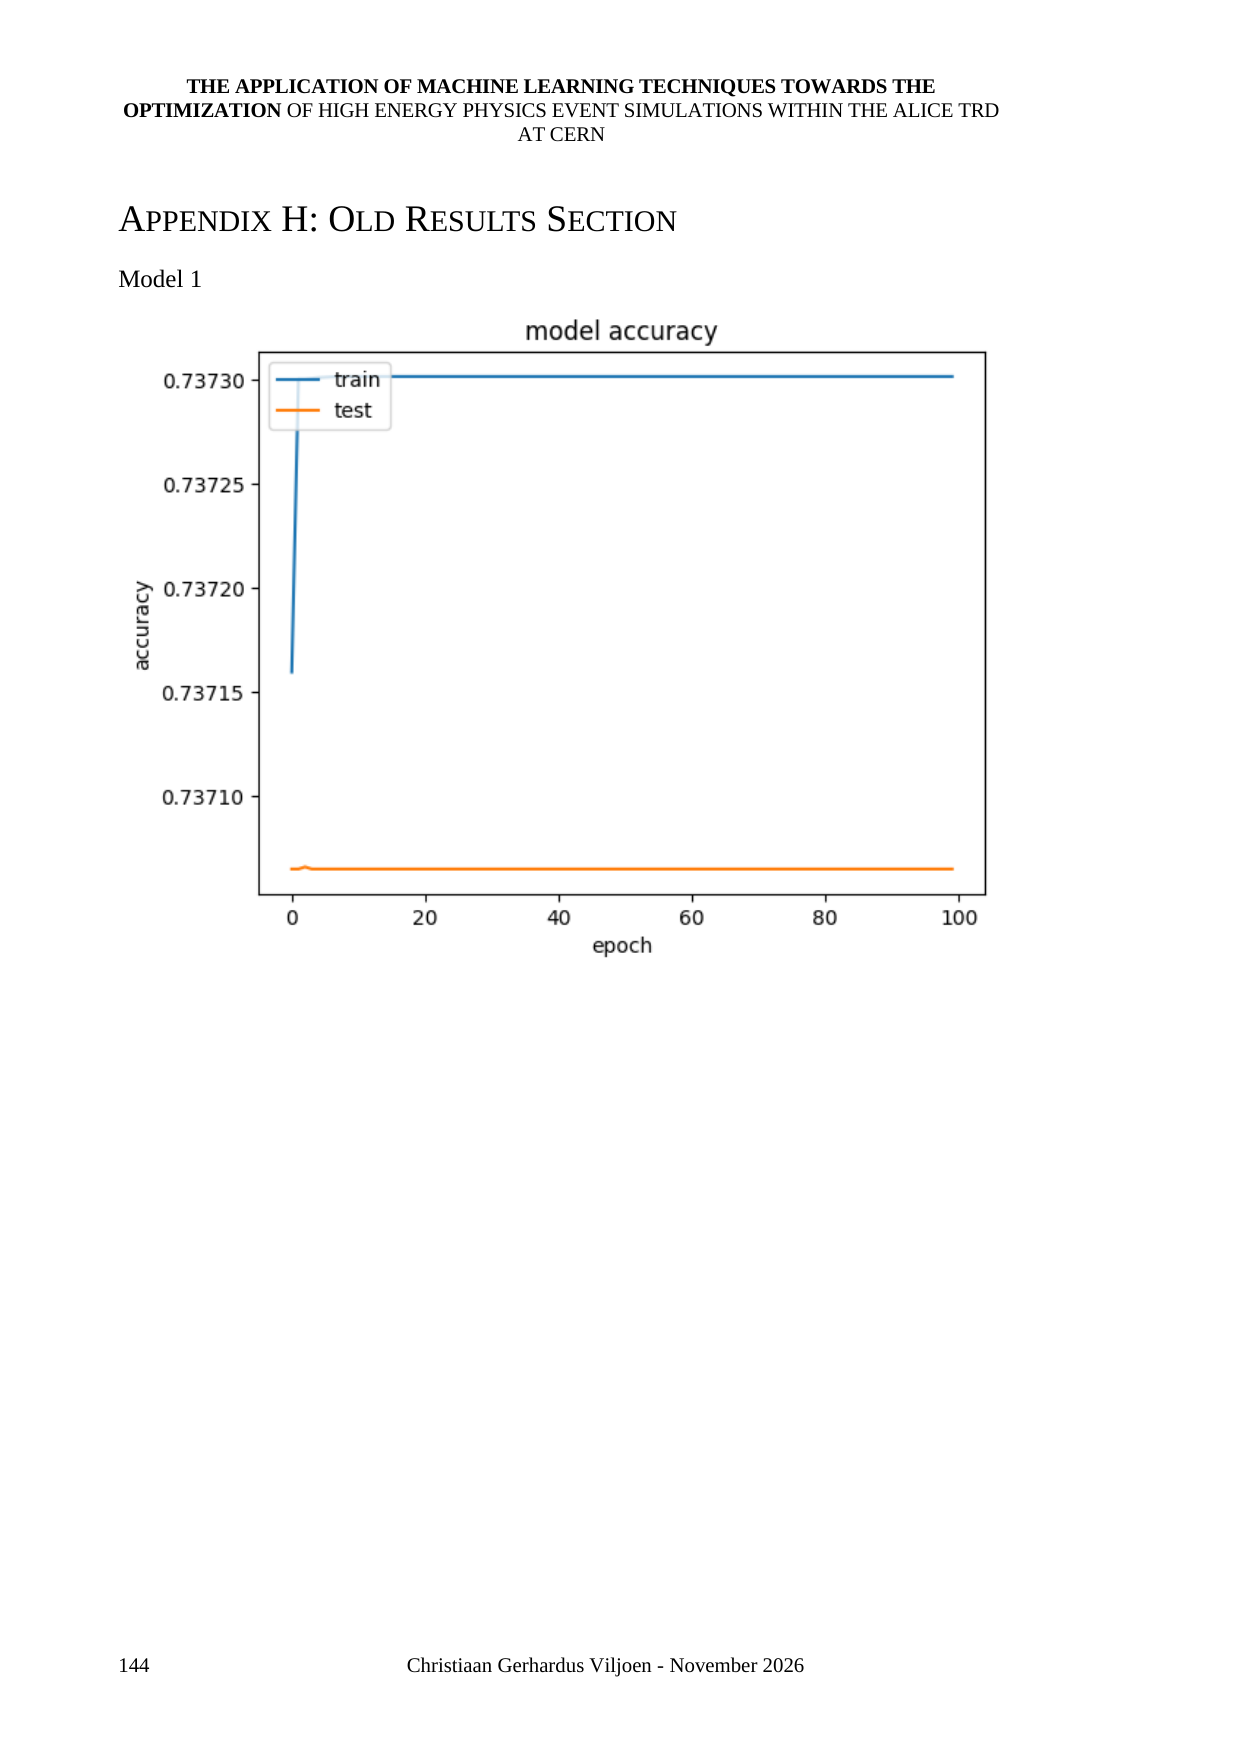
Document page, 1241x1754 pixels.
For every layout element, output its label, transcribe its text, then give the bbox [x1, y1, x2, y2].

picture [118, 305, 1004, 972]
subtitle Model 1 [118, 264, 1004, 293]
subtitle Appendix H: Old Results Section [118, 196, 1004, 239]
